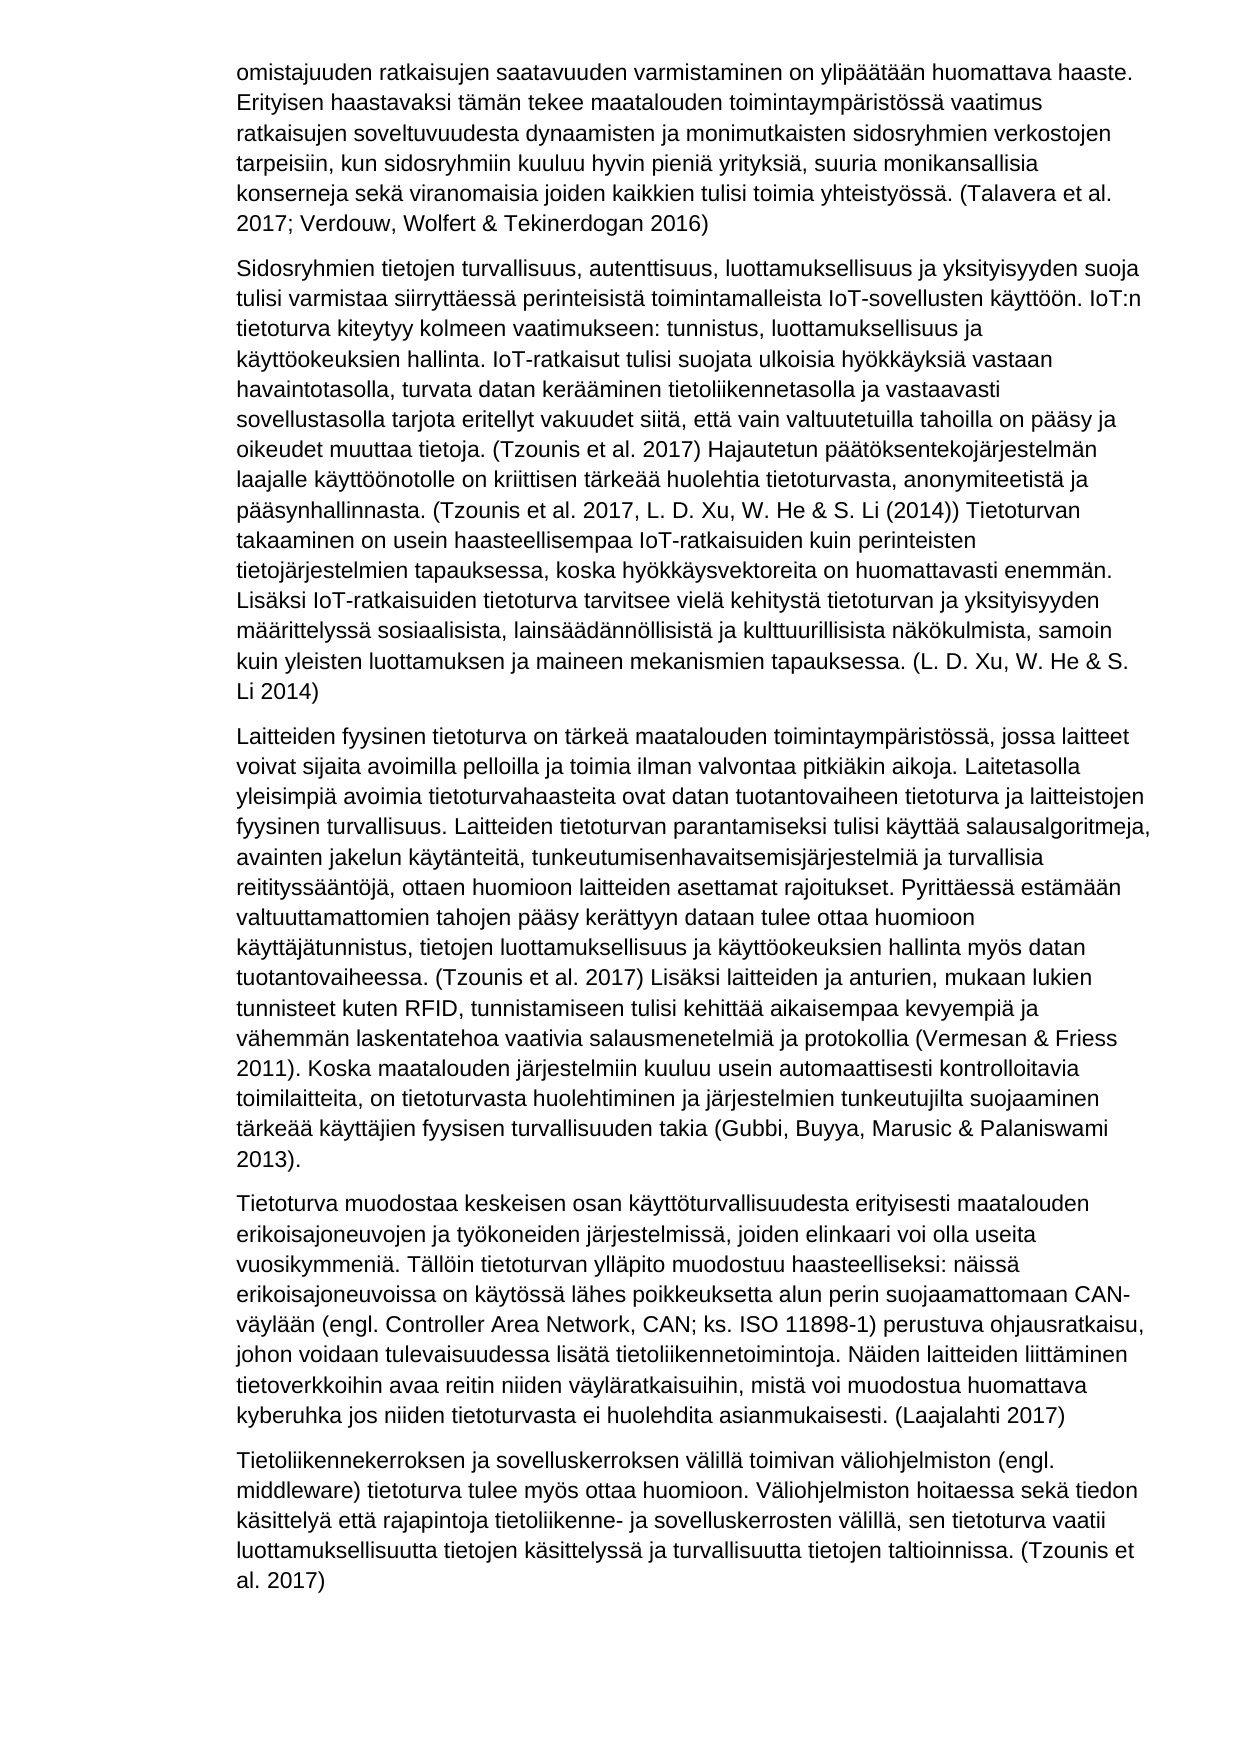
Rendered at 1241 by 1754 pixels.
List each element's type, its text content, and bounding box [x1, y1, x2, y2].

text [236, 59, 1152, 236]
text Laitteiden fyysinen tietoturva on tärkeä maatalouden toimintaympäristössä, jossa laitteet voivat sijaita avoimilla pelloilla ja toimia ilman valvontaa pitkiäkin aikoja. Laitetasolla yleisimpiä avoimia tietoturvahaasteita ovat datan tuotantovaiheen tietoturva ja laitteistojen fyysinen turvallisuus. Laitteiden tietoturvan parantamiseksi tulisi käyttää salausalgoritmeja, avainten jakelun käytänteitä, tunkeutumisenhavaitsemisjärjestelmiä ja turvallisia reitityssääntöjä, ottaen huomioon laitteiden asettamat rajoitukset. Pyrittäessä estämään valtuuttamattomien tahojen pääsy kerättyyn dataan tulee ottaa huomioon käyttäjätunnistus, tietojen luottamuksellisuus ja käyttöokeuksien hallinta myös datan tuotantovaiheessa. (Tzounis et al. 2017) Lisäksi laitteiden ja anturien, mukaan lukien tunnisteet kuten RFID, tunnistamiseen tulisi kehittää aikaisempaa kevyempiä ja vähemmän laskentatehoa vaativia salausmenetelmiä ja protokollia (Vermesan & Friess 2011). Koska maatalouden järjestelmiin kuuluu usein automaattisesti kontrolloitavia toimilaitteita, on tietoturvasta huolehtiminen ja järjestelmien tunkeutujilta suojaaminen tärkeää käyttäjien fyysisen turvallisuuden takia (Gubbi, Buyya, Marusic & Palaniswami 2013). [236, 723, 1152, 1172]
text Tietoliikennekerroksen ja sovelluskerroksen välillä toimivan väliohjelmiston (engl. middleware) tietoturva tulee myös ottaa huomioon. Väliohjelmiston hoitaessa sekä tiedon käsittelyä että rajapintoja tietoliikenne- ja sovelluskerrosten välillä, sen tietoturva vaatii luottamuksellisuutta tietojen käsittelyssä ja turvallisuutta tietojen taltioinnissa. (Tzounis et al. 2017) [236, 1447, 1152, 1594]
text Tietoturva muodostaa keskeisen osan käyttöturvallisuudesta erityisesti maatalouden erikoisajoneuvojen ja työkoneiden järjestelmissä, joiden elinkaari voi olla useita vuosikymmeniä. Tällöin tietoturvan ylläpito muodostuu haasteelliseksi: näissä erikoisajoneuvoissa on käytössä lähes poikkeuksetta alun perin suojaamattomaan CAN-väylään (engl. Controller Area Network, CAN; ks. ISO 11898-1) perustuva ohjausratkaisu, johon voidaan tulevaisuudessa lisätä tietoliikennetoimintoja. Näiden laitteiden liittäminen tietoverkkoihin avaa reitin niiden väyläratkaisuihin, mistä voi muodostua huomattava kyberuhka jos niiden tietoturvasta ei huolehdita asianmukaisesti. (Laajalahti 2017) [236, 1190, 1152, 1428]
text Sidosryhmien tietojen turvallisuus, autenttisuus, luottamuksellisuus ja yksityisyyden suoja tulisi varmistaa siirryttäessä perinteisistä toimintamalleista IoT-sovellusten käyttöön. IoT:n tietoturva kiteytyy kolmeen vaatimukseen: tunnistus, luottamuksellisuus ja käyttöokeuksien hallinta. IoT-ratkaisut tulisi suojata ulkoisia hyökkäyksiä vastaan havaintotasolla, turvata datan kerääminen tietoliikennetasolla ja vastaavasti sovellustasolla tarjota eritellyt vakuudet siitä, että vain valtuutetuilla tahoilla on pääsy ja oikeudet muuttaa tietoja. (Tzounis et al. 2017) Hajautetun päätöksentekojärjestelmän laajalle käyttöönotolle on kriittisen tärkeää huolehtia tietoturvasta, anonymiteetistä ja pääsynhallinnasta. (Tzounis et al. 2017, L. D. Xu, W. He & S. Li (2014)) Tietoturvan takaaminen on usein haasteellisempaa IoT-ratkaisuiden kuin perinteisten tietojärjestelmien tapauksessa, koska hyökkäysvektoreita on huomattavasti enemmän. Lisäksi IoT-ratkaisuiden tietoturva tarvitsee vielä kehitystä tietoturvan ja yksityisyyden määrittelyssä sosiaalisista, lainsäädännöllisistä ja kulttuurillisista näkökulmista, samoin kuin yleisten luottamuksen ja maineen mekanismien tapauksessa. (L. D. Xu, W. He & S. Li 2014) [236, 255, 1152, 704]
